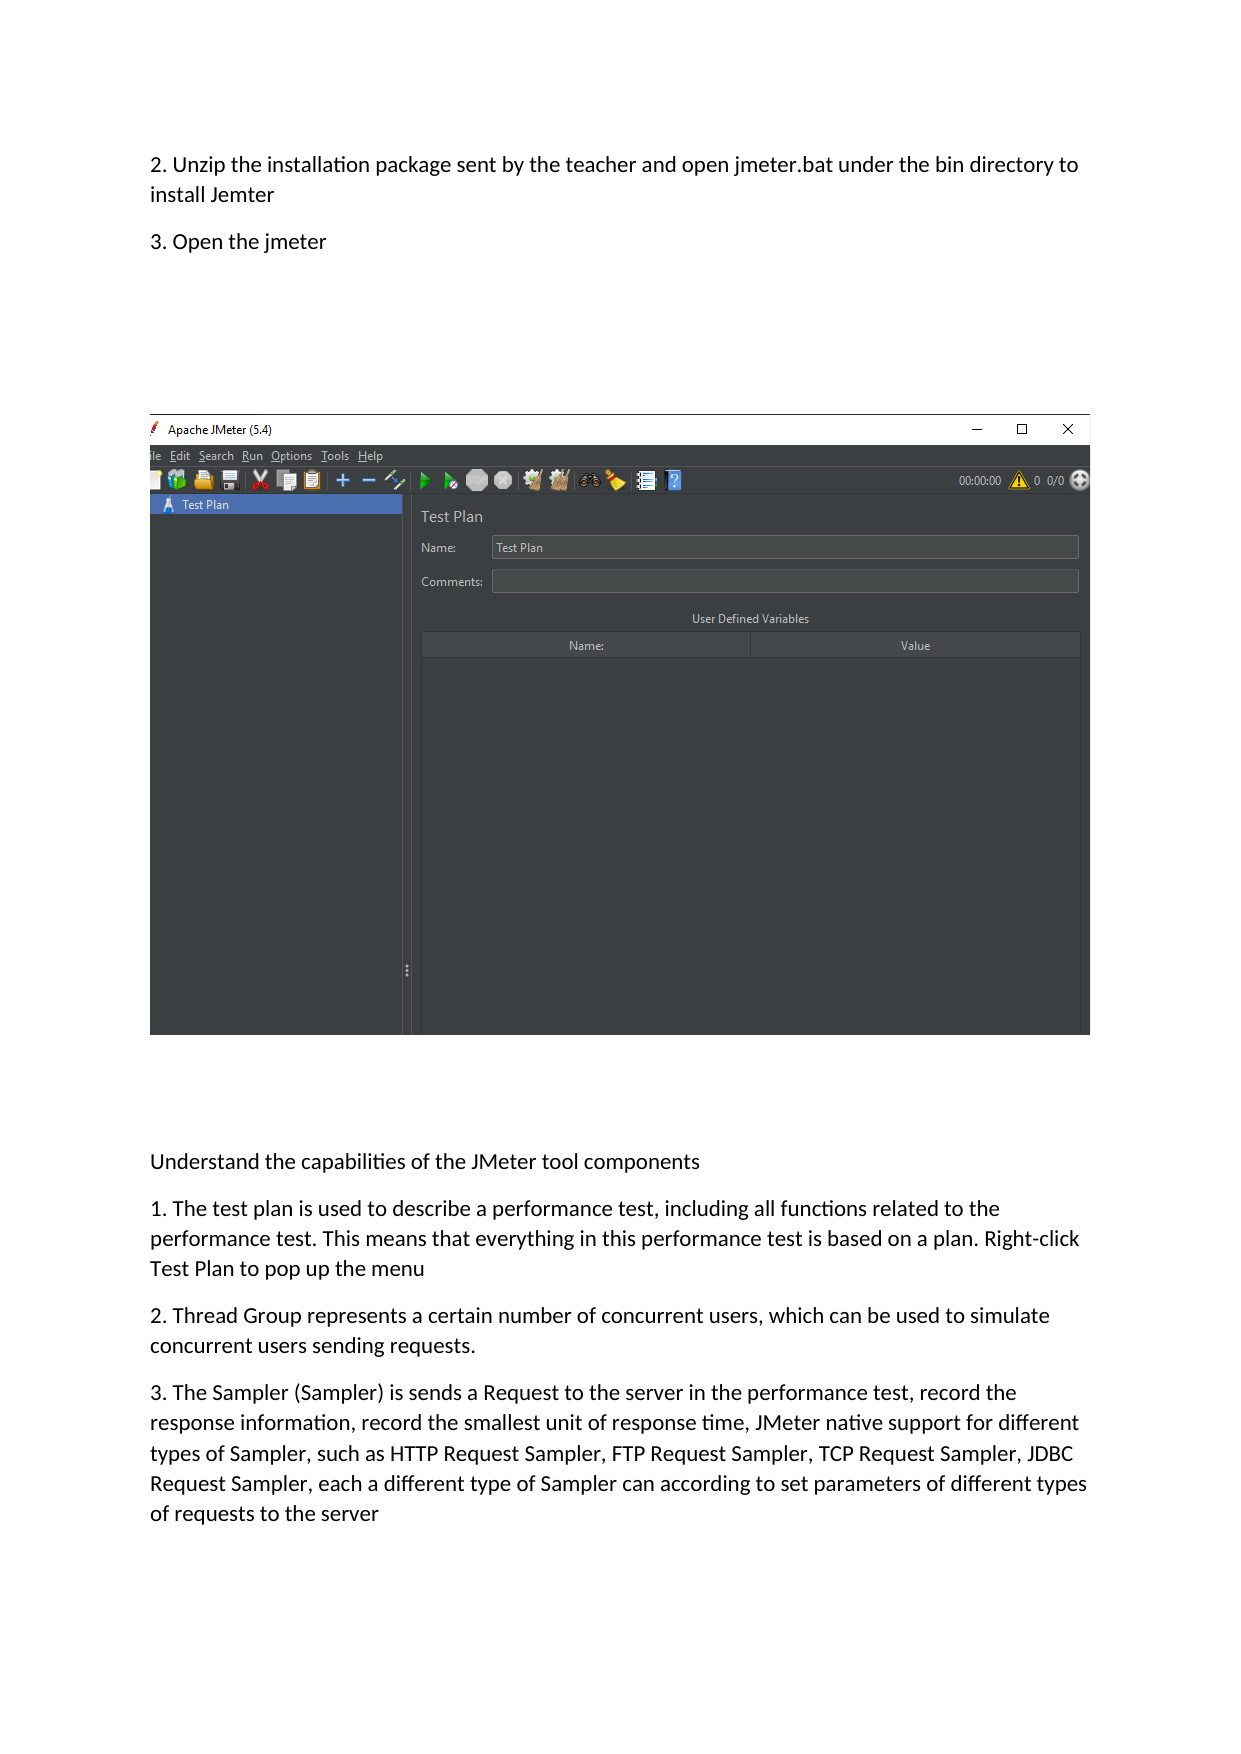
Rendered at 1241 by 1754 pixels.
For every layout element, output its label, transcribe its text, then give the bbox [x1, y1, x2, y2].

text 2. Thread Group represents a certain number of concurrent users, which can be used to simulate concurrent users sending requests. [150, 1301, 1090, 1359]
picture [150, 414, 1091, 1035]
text 3. Open the jmeter [150, 227, 1090, 255]
text 3. The Sampler (Sampler) is sends a Request to the server in the performance test, record the response information, record the smallest unit of response time, JMeter native support for different types of Sampler, such as HTTP Request Sampler, FTP Request Sampler, TCP Request Sampler, JDBC Request Sampler, each a different type of Sampler can according to set parameters of different types of requests to the server [150, 1378, 1090, 1527]
text 2. Unzip the installation package sent by the teacher and open jmeter.bat under the bin directory to install Jemter [150, 150, 1090, 208]
text Understand the capabilities of the JMeter tool components [150, 1147, 1090, 1175]
text 1. The test plan is used to describe a performance test, including all functions related to the performance test. This means that everything in this performance test is based on a plan. Right-click Test Plan to pop up the menu [150, 1194, 1090, 1282]
